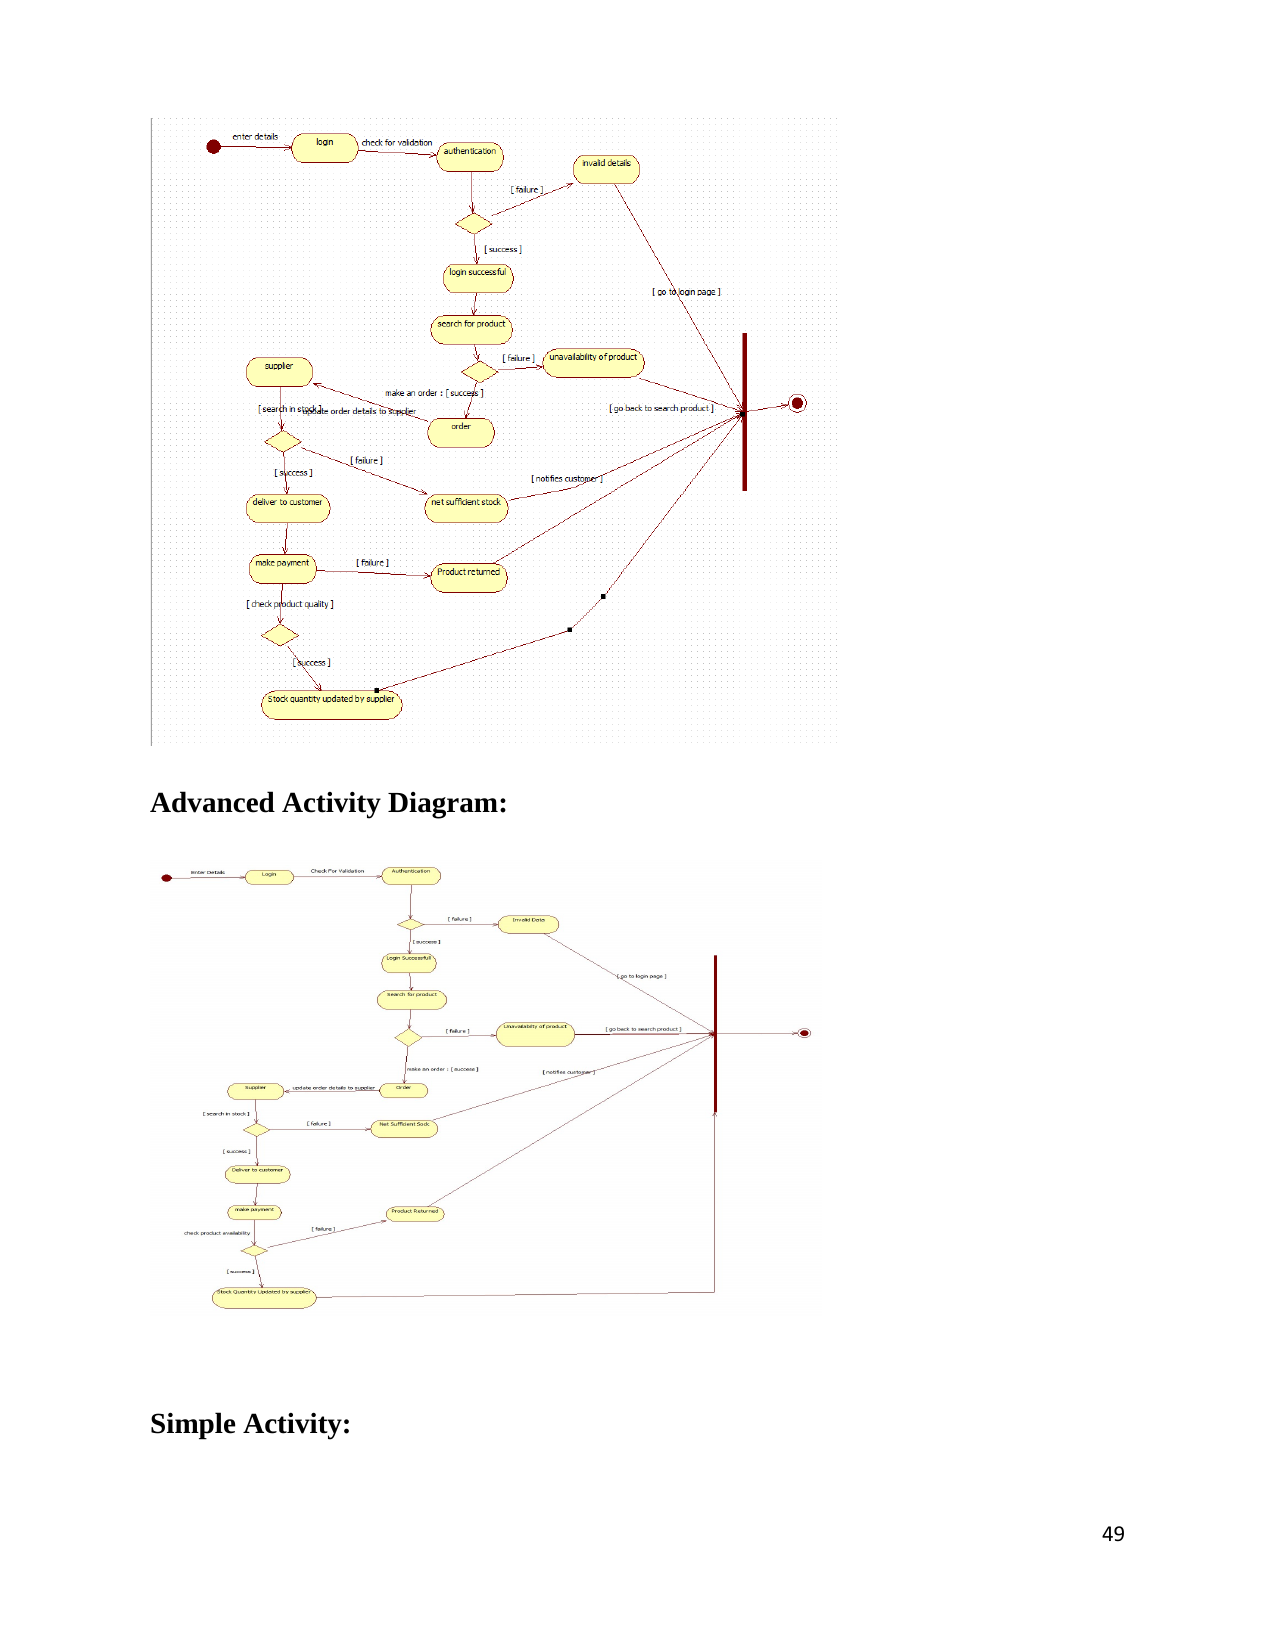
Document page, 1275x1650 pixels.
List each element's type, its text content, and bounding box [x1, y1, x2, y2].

picture [150, 118, 842, 746]
picture [150, 860, 822, 1316]
text Advanced Activity Diagram: [150, 785, 1125, 818]
text Simple Activity: [150, 1407, 1125, 1440]
